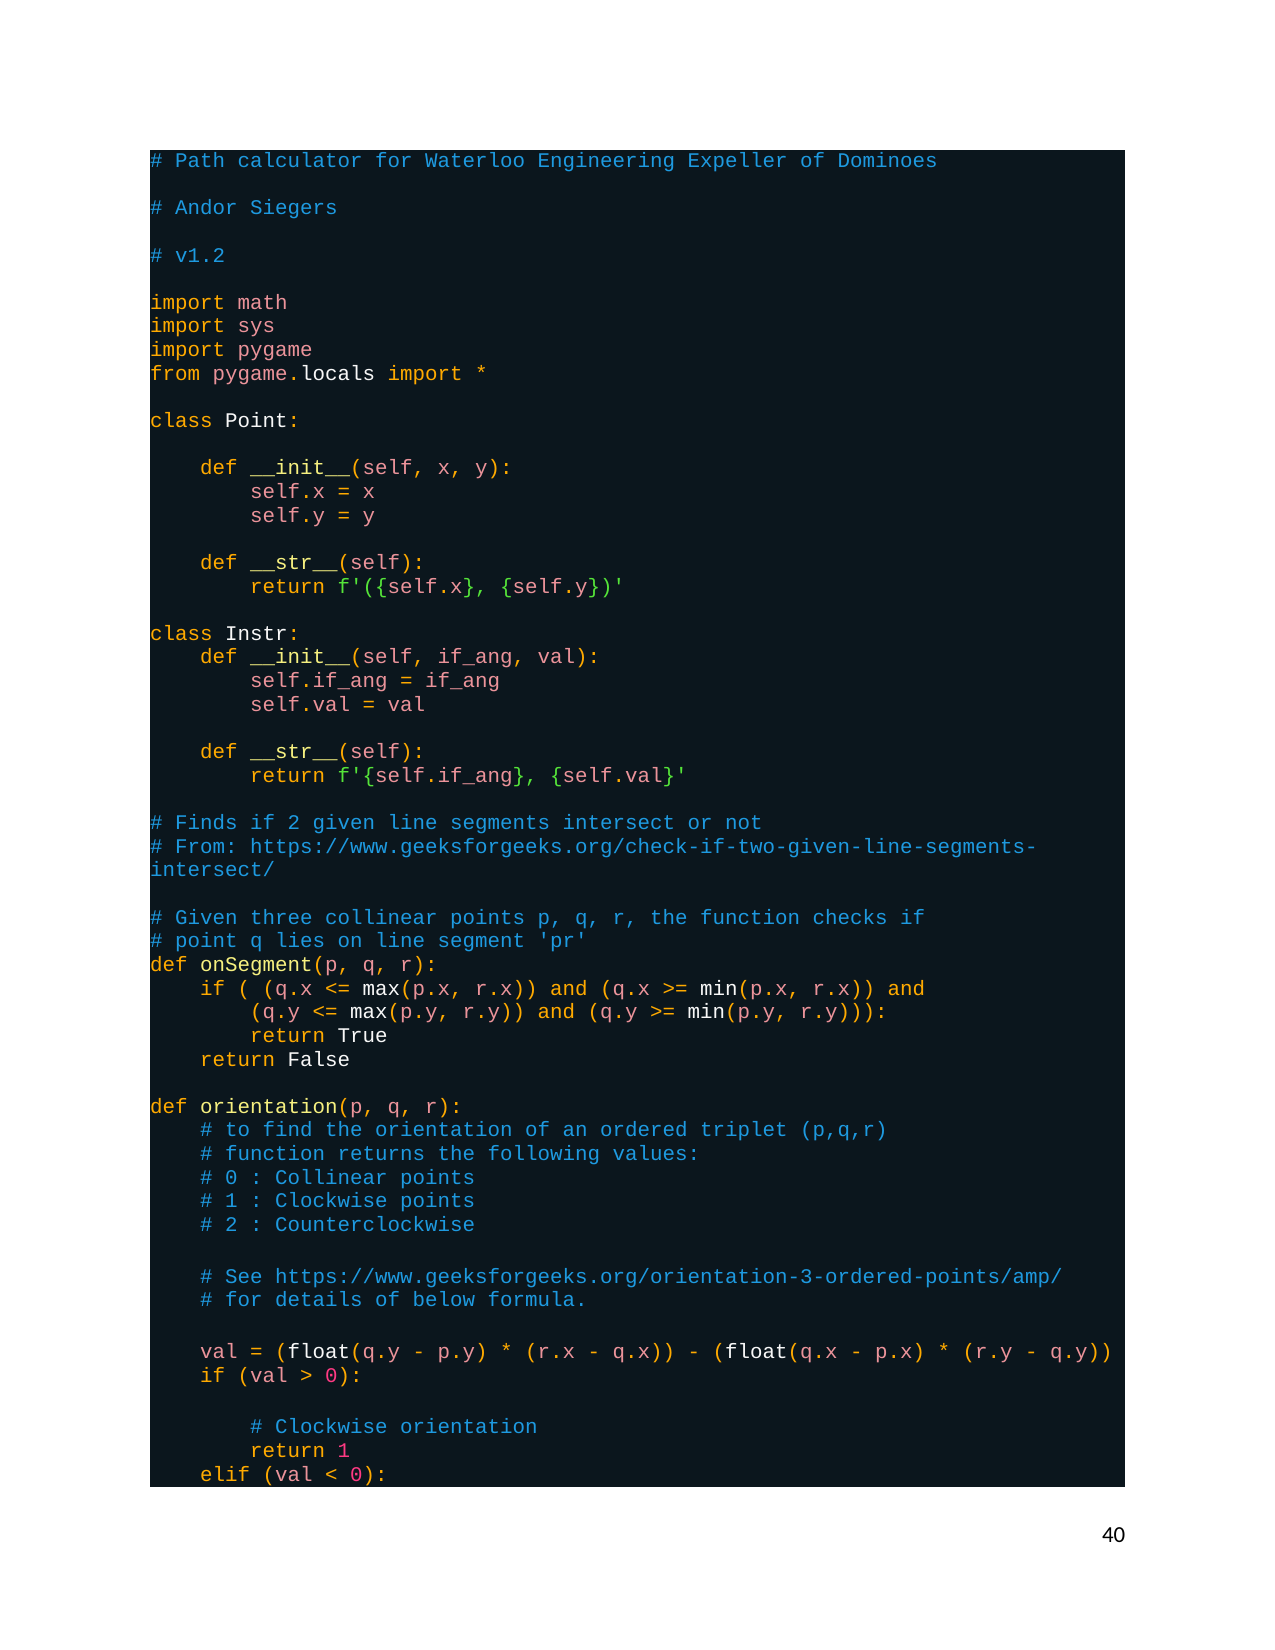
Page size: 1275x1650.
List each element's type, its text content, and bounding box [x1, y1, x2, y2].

text self.y = y [150, 505, 1125, 528]
text return False [150, 1048, 1125, 1072]
text from pygame.locals import * [150, 363, 1125, 386]
text def __str__(self): [150, 741, 1125, 765]
text import math [150, 292, 1125, 316]
text # 1 : Clockwise points [150, 1190, 1125, 1214]
text return f'{self.if_ang}, {self.val}' [150, 765, 1125, 788]
text # Given three collinear points p, q, r, the function checks if [150, 907, 1125, 930]
text val = (float(q.y - p.y) * (r.x - q.x)) - (float(q.x - p.x) * (r.y - q.y)) [150, 1341, 1125, 1365]
text if ( (q.x <= max(p.x, r.x)) and (q.x >= min(p.x, r.x)) and [150, 978, 1125, 1001]
text self.val = val [150, 694, 1125, 717]
text import pygame [150, 339, 1125, 363]
text return f'({self.x}, {self.y})' [150, 576, 1125, 599]
text def __init__(self, if_ang, val): [150, 647, 1125, 670]
text return True [150, 1025, 1125, 1048]
text # See https://www.geeksforgeeks.org/orientation-3-ordered-points/amp/ [150, 1266, 1125, 1289]
text # v1.2 [150, 244, 1125, 268]
text # Finds if 2 given line segments intersect or not [150, 812, 1125, 836]
text # to find the orientation of an ordered triplet (p,q,r) [150, 1119, 1125, 1143]
text (q.y <= max(p.y, r.y)) and (q.y >= min(p.y, r.y))): [150, 1001, 1125, 1025]
text self.x = x [150, 481, 1125, 505]
text def orientation(p, q, r): [150, 1096, 1125, 1119]
text # From: https://www.geeksforgeeks.org/check-if-two-given-line-segments-intersect/ [150, 836, 1125, 883]
text def onSegment(p, q, r): [150, 954, 1125, 978]
text # 2 : Counterclockwise [150, 1214, 1125, 1238]
text if (val > 0): [150, 1365, 1125, 1388]
text # 0 : Collinear points [150, 1167, 1125, 1190]
text def __str__(self): [150, 552, 1125, 576]
text # Path calculator for Waterloo Engineering Expeller of Dominoes [150, 150, 1125, 174]
text # point q lies on line segment 'pr' [150, 930, 1125, 954]
text self.if_ang = if_ang [150, 670, 1125, 694]
text return 1 [150, 1440, 1125, 1464]
text class Instr: [150, 623, 1125, 647]
text class Point: [150, 410, 1125, 434]
text # Clockwise orientation [150, 1416, 1125, 1440]
text elif (val < 0): [150, 1464, 1125, 1487]
text def __init__(self, x, y): [150, 457, 1125, 481]
text # for details of below formula. [150, 1289, 1125, 1313]
text # Andor Siegers [150, 197, 1125, 221]
text import sys [150, 316, 1125, 339]
text # function returns the following values: [150, 1143, 1125, 1167]
